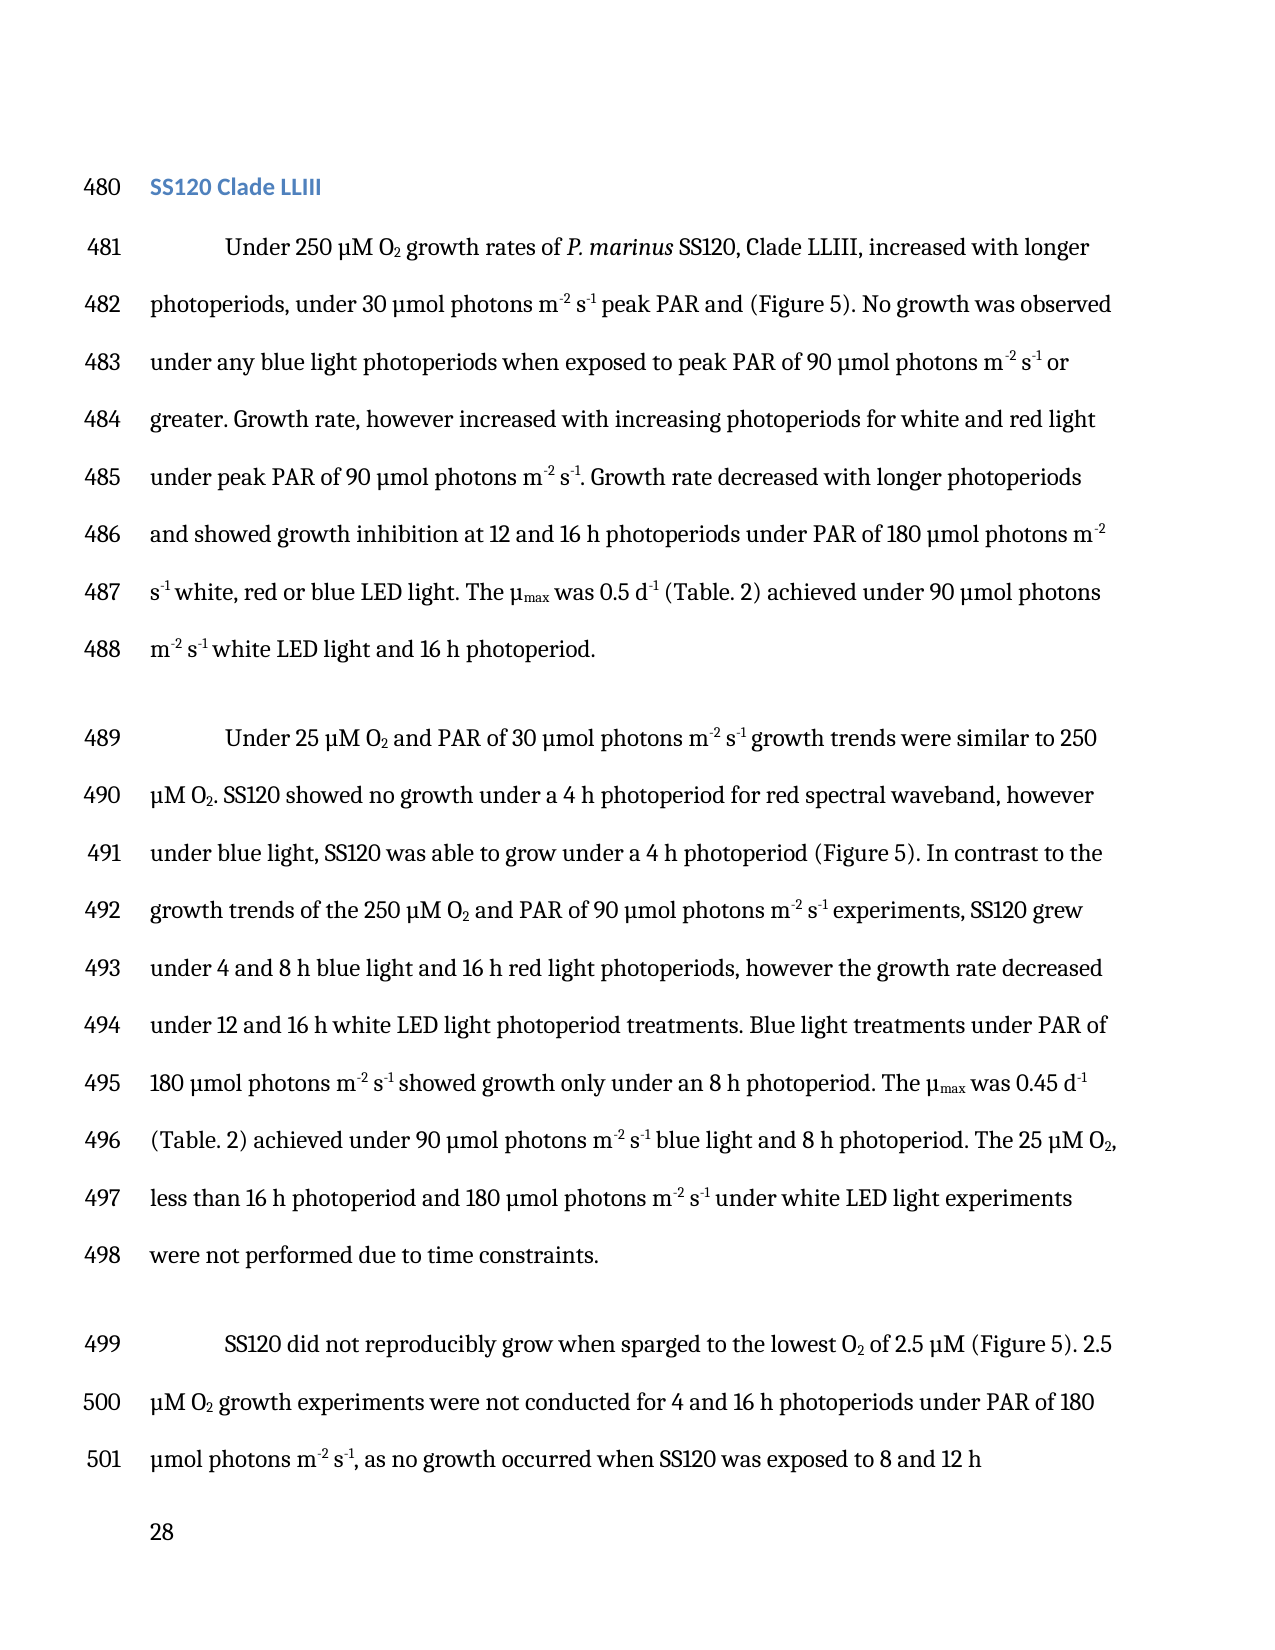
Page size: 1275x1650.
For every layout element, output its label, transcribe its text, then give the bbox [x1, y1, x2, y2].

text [150, 1330, 1125, 1474]
text Under 25 µM O2 and PAR of 30 µmol photons m-2 s-1 growth trends were similar to 250 µM O2. SS120 showed no growth under a 4 h photoperiod for red spectral waveband, however under blue light, SS120 was able to grow under a 4 h photoperiod (Figure 5). In contrast to the growth trends of the 250 µM O2 and PAR of 90 µmol photons m-2 s-1 experiments, SS120 grew under 4 and 8 h blue light and 16 h red light photoperiods, however the growth rate decreased under 12 and 16 h white LED light photoperiod treatments. Blue light treatments under PAR of 180 µmol photons m-2 s-1 showed growth only under an 8 h photoperiod. The µmax was 0.45 d-1 (Table. 2) achieved under 90 µmol photons m-2 s-1 blue light and 8 h photoperiod. The 25 µM O2, less than 16 h photoperiod and 180 µmol photons m-2 s-1 under white LED light experiments were not performed due to time constraints. [150, 724, 1125, 1270]
text Under 250 µM O2 growth rates of P. marinus SS120, Clade LLIII, increased with longer photoperiods, under 30 µmol photons m-2 s-1 peak PAR and (Figure 5). No growth was observed under any blue light photoperiods when exposed to peak PAR of 90 µmol photons m-2 s-1 or greater. Growth rate, however increased with increasing photoperiods for white and red light under peak PAR of 90 µmol photons m-2 s-1. Growth rate decreased with longer photoperiods and showed growth inhibition at 12 and 16 h photoperiods under PAR of 180 µmol photons m-2 s-1 white, red or blue LED light. The µmax was 0.5 d-1 (Table. 2) achieved under 90 µmol photons m-2 s-1 white LED light and 16 h photoperiod. [150, 233, 1125, 664]
subtitle SS120 Clade LLIII [150, 171, 1125, 201]
